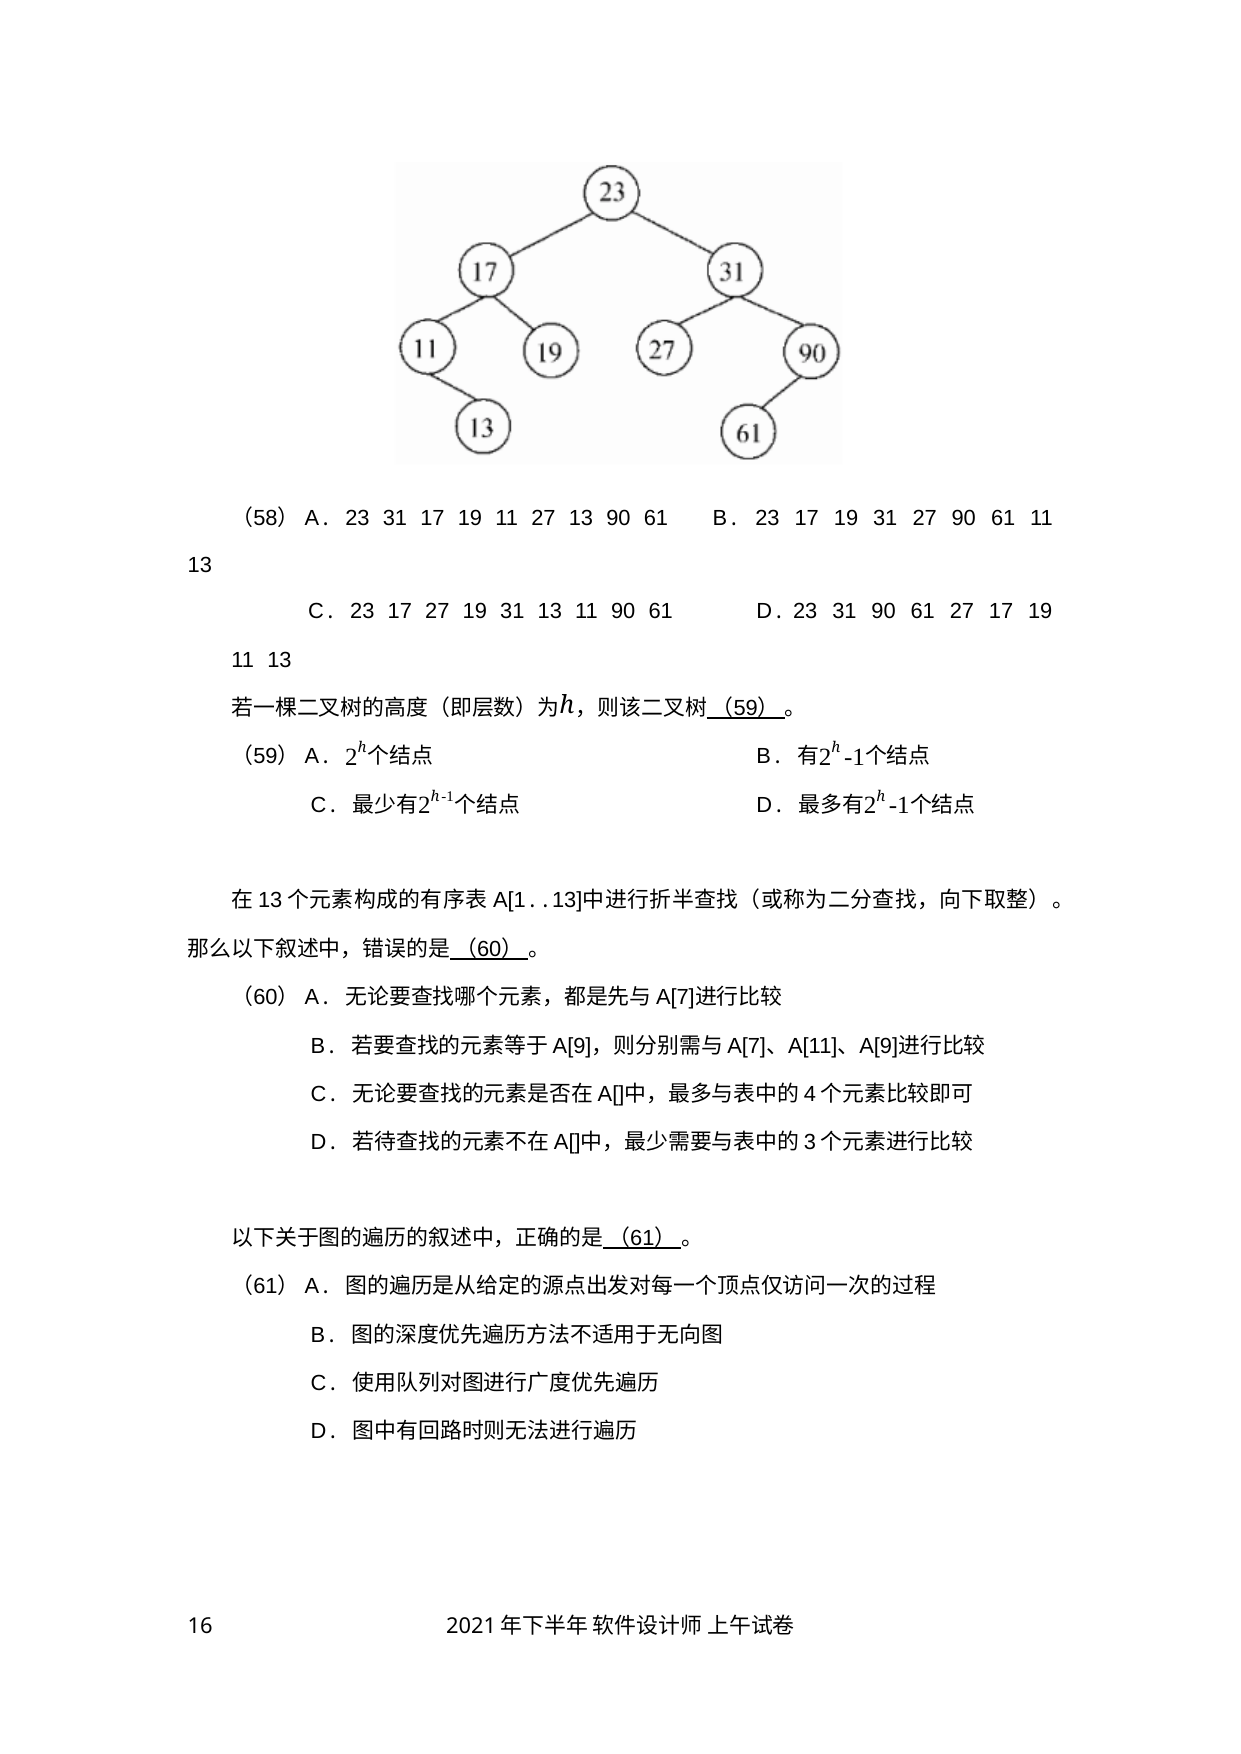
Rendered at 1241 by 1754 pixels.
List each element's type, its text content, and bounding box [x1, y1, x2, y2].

text （61） A. 图的遍历是从给定的源点出发对每一个顶点仅访问一次的过程 [187, 1268, 1053, 1301]
text 以下关于图的遍历的叙述中，正确的是 （61） 。 [187, 1220, 1053, 1252]
picture [382, 162, 858, 479]
text （60） A. 无论要查找哪个元素，都是先与A[7]进行比较 [187, 979, 1053, 1012]
text （59） A. 个结点 B. 有个结点 [187, 738, 1053, 770]
text 若一棵二叉树的高度（即层数）为，则该二叉树 （59） 。 [187, 689, 1053, 722]
text B. 图的深度优先遍历方法不适用于无向图 [187, 1316, 1053, 1349]
text B. 若要查找的元素等于A[9]，则分别需与A[7]、A[11]、A[9]进行比较 [187, 1027, 1053, 1060]
text D. 若待查找的元素不在A[]中，最少需要与表中的3个元素进行比较 [187, 1124, 1053, 1157]
text C. 使用队列对图进行广度优先遍历 [187, 1365, 1053, 1397]
text C. 最少有个结点 D. 最多有个结点 [187, 786, 1053, 819]
text D. 图中有回路时则无法进行遍历 [187, 1413, 1053, 1446]
text C. 23 17 27 19 31 13 11 90 61 D. 23 31 90 61 27 17 19 11 13 [231, 593, 1053, 675]
text C. 无论要查找的元素是否在A[]中，最多与表中的4个元素比较即可 [187, 1076, 1053, 1108]
text （58） A. 23 31 17 19 11 27 13 90 61 B. 23 17 19 31 27 90 61 11 13 [187, 499, 1053, 581]
text 在13个元素构成的有序表A[1..13]中进行折半查找（或称为二分查找，向下取整）。那么以下叙述中，错误的是 （60） 。 [187, 882, 1053, 963]
